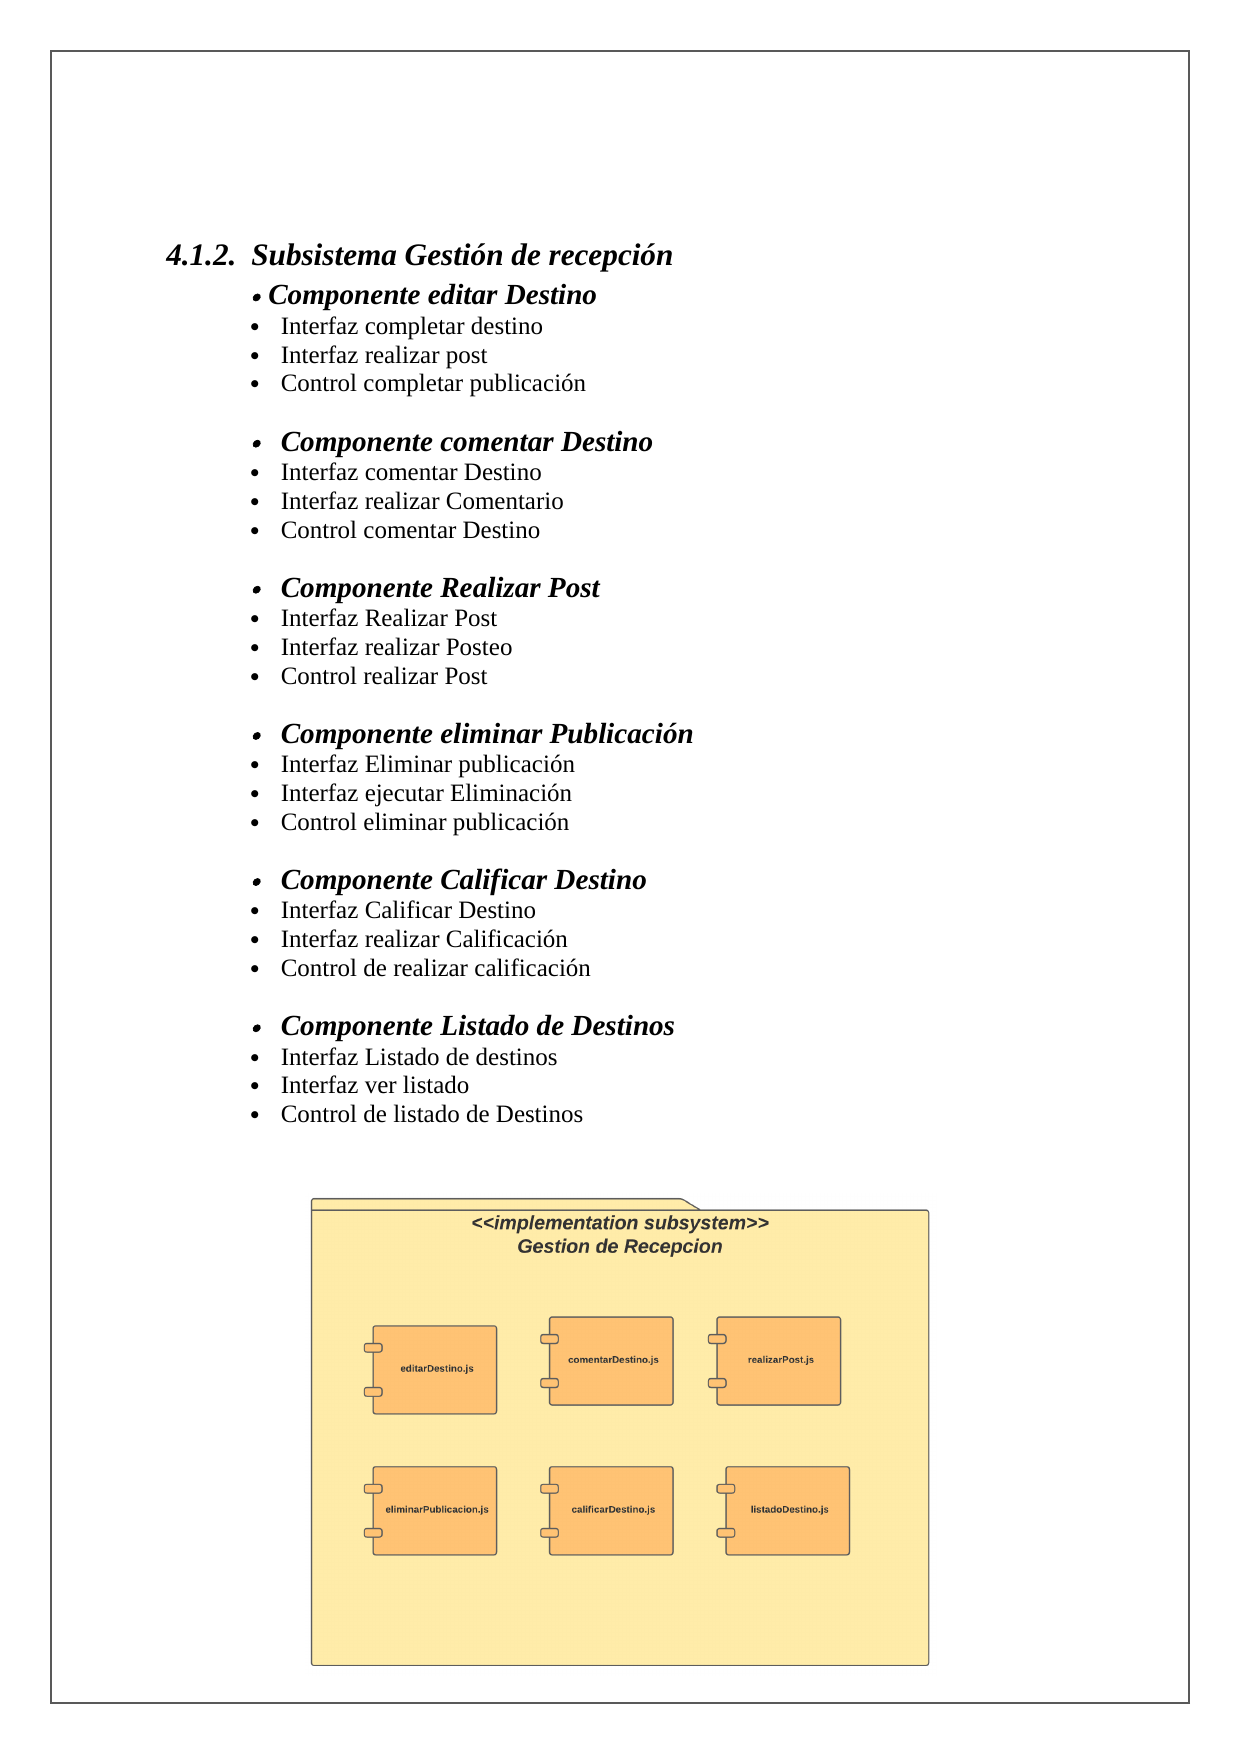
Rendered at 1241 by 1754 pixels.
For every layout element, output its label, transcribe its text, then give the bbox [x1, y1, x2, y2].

list Control realizar Post [251, 661, 1153, 716]
list Interfaz realizar Calificación [251, 924, 1153, 953]
list Control de realizar calificación [251, 953, 1153, 1008]
list Interfaz Eliminar publicación [251, 749, 1153, 778]
list Interfaz realizar Posteo [251, 632, 1153, 661]
list Interfaz realizar Comentario [251, 486, 1153, 515]
list Control comentar Destino [251, 515, 1153, 570]
list Control de listado de Destinos [251, 1099, 1153, 1128]
list Interfaz Listado de destinos [251, 1042, 1153, 1071]
list Interfaz Realizar Post [251, 603, 1153, 632]
list Control completar publicación [251, 368, 1153, 424]
list Componente Realizar Post [251, 570, 1153, 603]
picture [305, 1193, 936, 1675]
list Interfaz comentar Destino [251, 457, 1153, 486]
list Interfaz Calificar Destino [251, 896, 1153, 924]
list Control eliminar publicación [251, 807, 1153, 862]
list Componente Calificar Destino [251, 862, 1153, 896]
subtitle Subsistema Gestión de recepción [236, 236, 1153, 272]
list Componente eliminar Publicación [251, 716, 1153, 749]
list Interfaz ver listado [251, 1071, 1153, 1099]
list Componente comentar Destino [251, 424, 1153, 457]
list Interfaz realizar post [251, 340, 1153, 368]
list Componente editar Destino [251, 277, 1153, 311]
list Interfaz ejecutar Eliminación [251, 778, 1153, 807]
list Interfaz completar destino [251, 311, 1153, 340]
list Componente Listado de Destinos [251, 1008, 1153, 1042]
